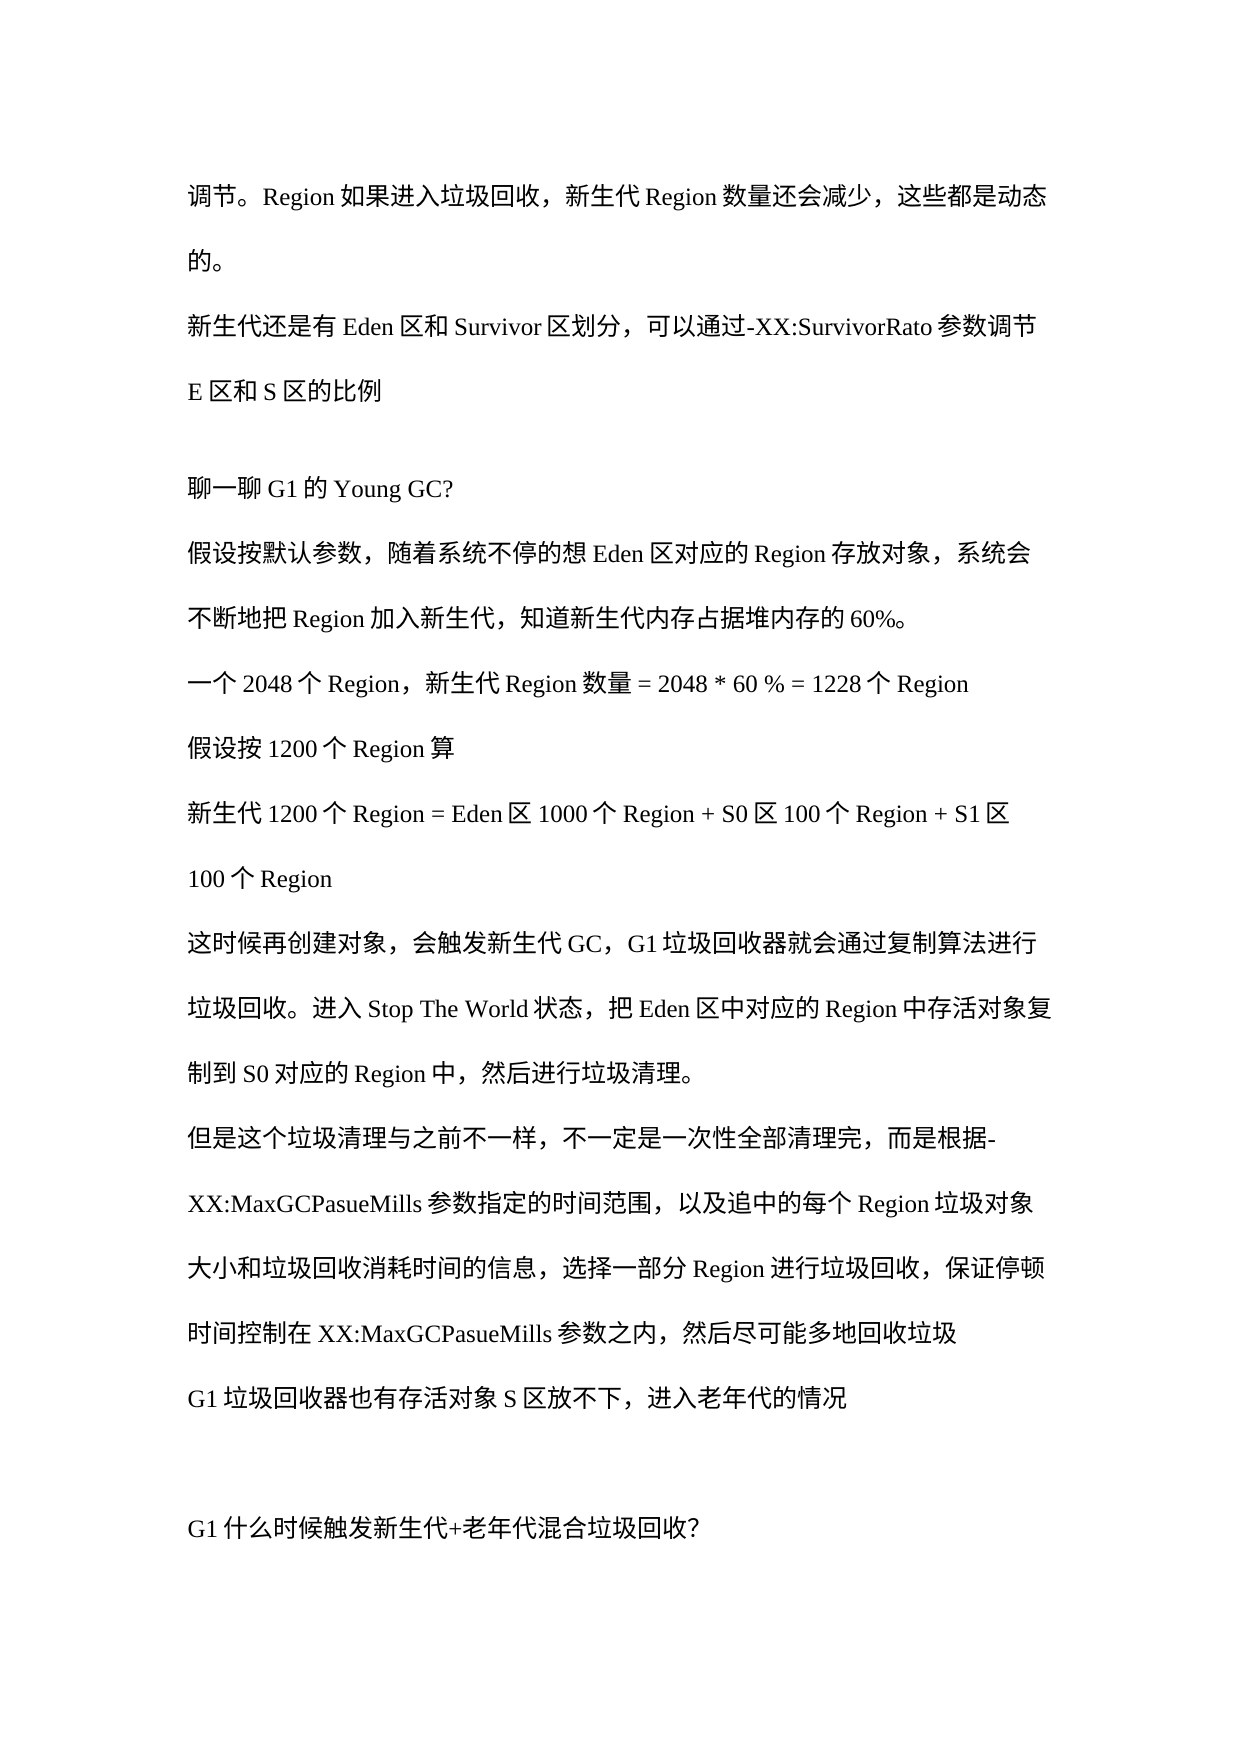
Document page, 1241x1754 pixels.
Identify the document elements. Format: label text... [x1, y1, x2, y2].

text 假设按默认参数，随着系统不停的想Eden区对应的Region存放对象，系统会不断地把Region加入新生代，知道新生代内存占据堆内存的60%。 [187, 519, 1053, 649]
text 聊一聊G1的Young GC? [187, 454, 1053, 519]
text 一个2048个Region，新生代Region数量 = 2048 * 60 % = 1228个Region [187, 649, 1053, 714]
text 新生代还是有Eden区和Survivor区划分，可以通过-XX:SurvivorRato参数调节E区和S区的比例 [187, 292, 1053, 422]
text 假设按1200个Region算 [187, 714, 1053, 779]
text G1什么时候触发新生代+老年代混合垃圾回收？ [187, 1494, 1053, 1559]
text G1垃圾回收器也有存活对象S区放不下，进入老年代的情况 [187, 1364, 1053, 1429]
text 这时候再创建对象，会触发新生代GC，G1垃圾回收器就会通过复制算法进行垃圾回收。进入Stop The World状态，把Eden区中对应的Region中存活对象复制到S0对应的Region中，然后进行垃圾清理。 [187, 909, 1053, 1104]
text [187, 162, 1053, 292]
text 但是这个垃圾清理与之前不一样，不一定是一次性全部清理完，而是根据-XX:MaxGCPasueMills参数指定的时间范围，以及追中的每个Region垃圾对象大小和垃圾回收消耗时间的信息，选择一部分Region进行垃圾回收，保证停顿时间控制在XX:MaxGCPasueMills参数之内，然后尽可能多地回收垃圾 [187, 1104, 1053, 1364]
text 新生代1200个Region = Eden区1000个Region + S0区100个Region + S1区100个Region [187, 779, 1053, 909]
